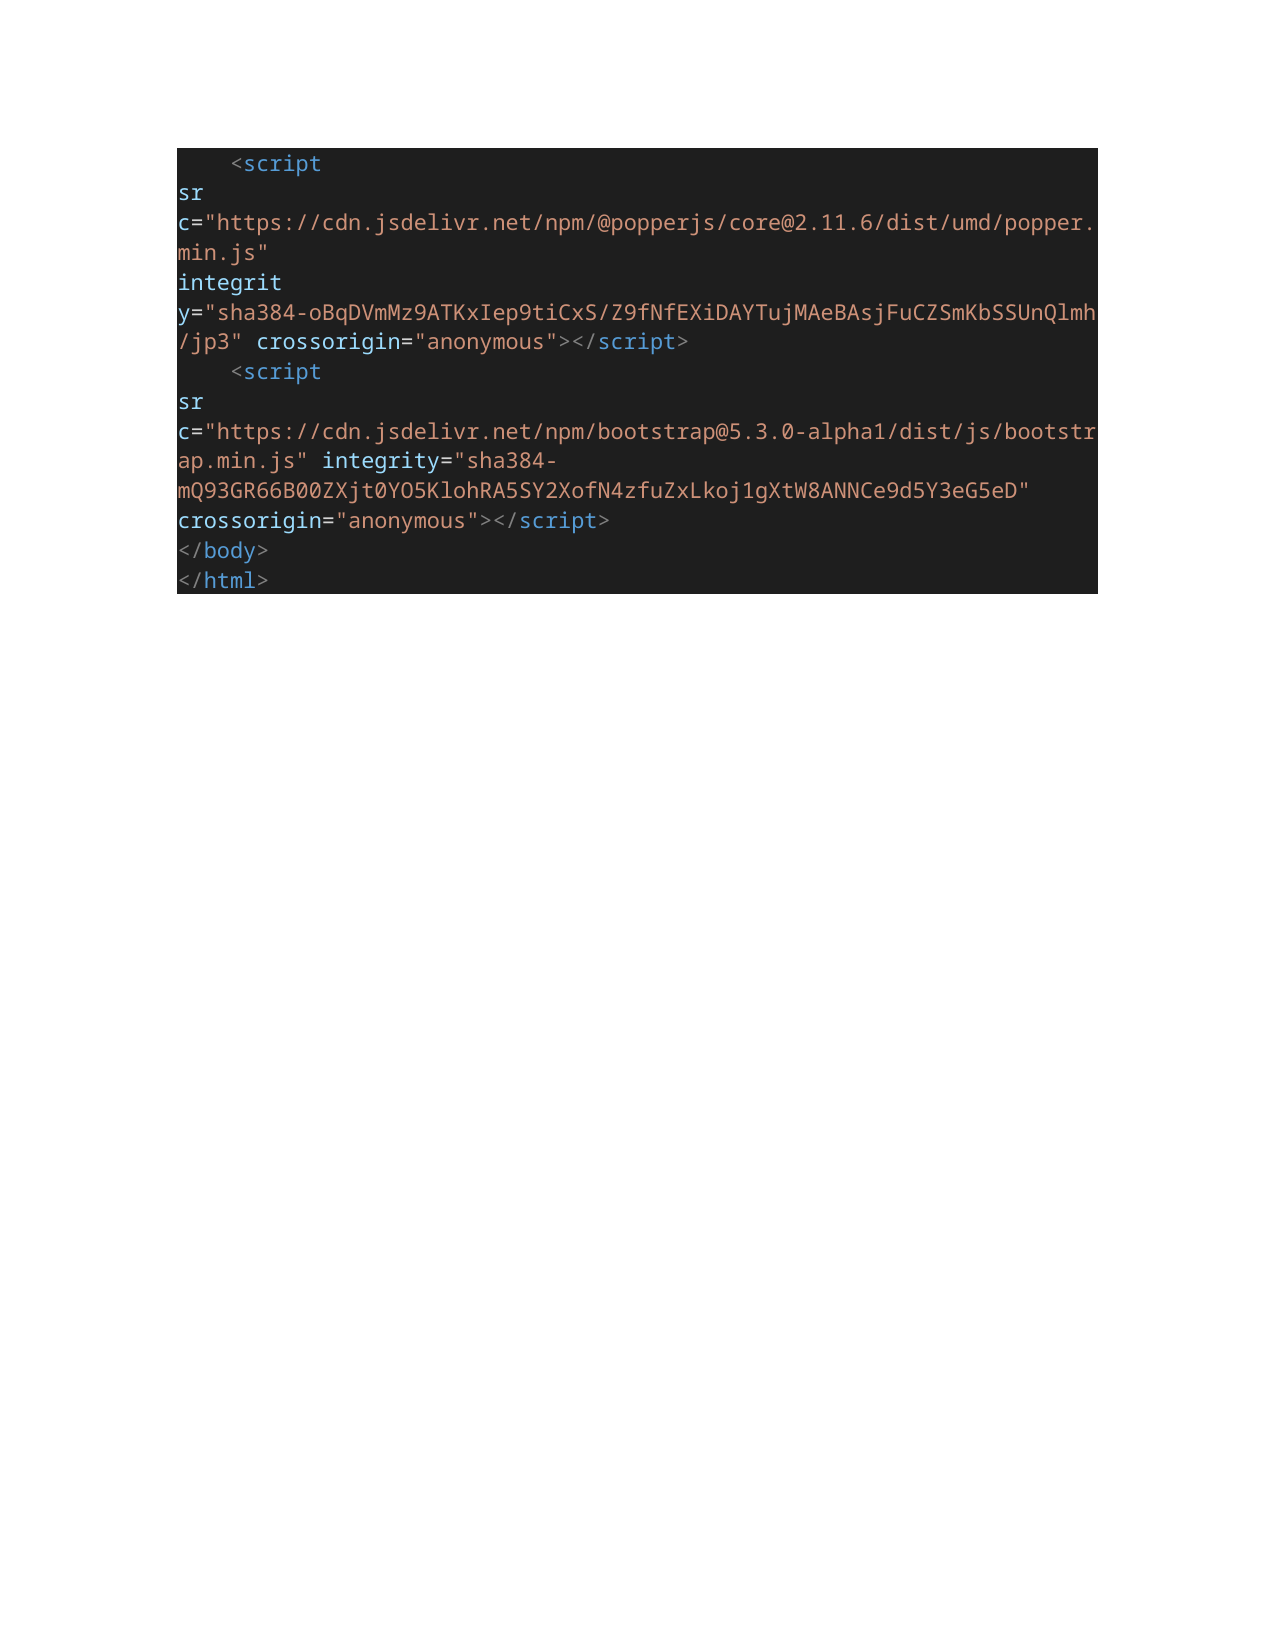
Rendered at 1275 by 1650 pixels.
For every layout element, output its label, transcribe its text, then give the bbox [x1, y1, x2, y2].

text <script src="https://cdn.jsdelivr.net/npm/bootstrap@5.3.0-alpha1/dist/js/bootstrap.min.js" integrity="sha384-mQ93GR66B00ZXjt0YO5KlohRA5SY2XofN4zfuZxLkoj1gXtW8ANNCe9d5Y3eG5eD" crossorigin="anonymous"></script> [177, 356, 1098, 535]
text <script src="https://cdn.jsdelivr.net/npm/@popperjs/core@2.11.6/dist/umd/popper.min.js" integrity="sha384-oBqDVmMz9ATKxIep9tiCxS/Z9fNfEXiDAYTujMAeBAsjFuCZSmKbSSUnQlmh/jp3" crossorigin="anonymous"></script> [177, 148, 1098, 356]
text </body> [177, 535, 1098, 565]
text </html> [177, 565, 1098, 594]
